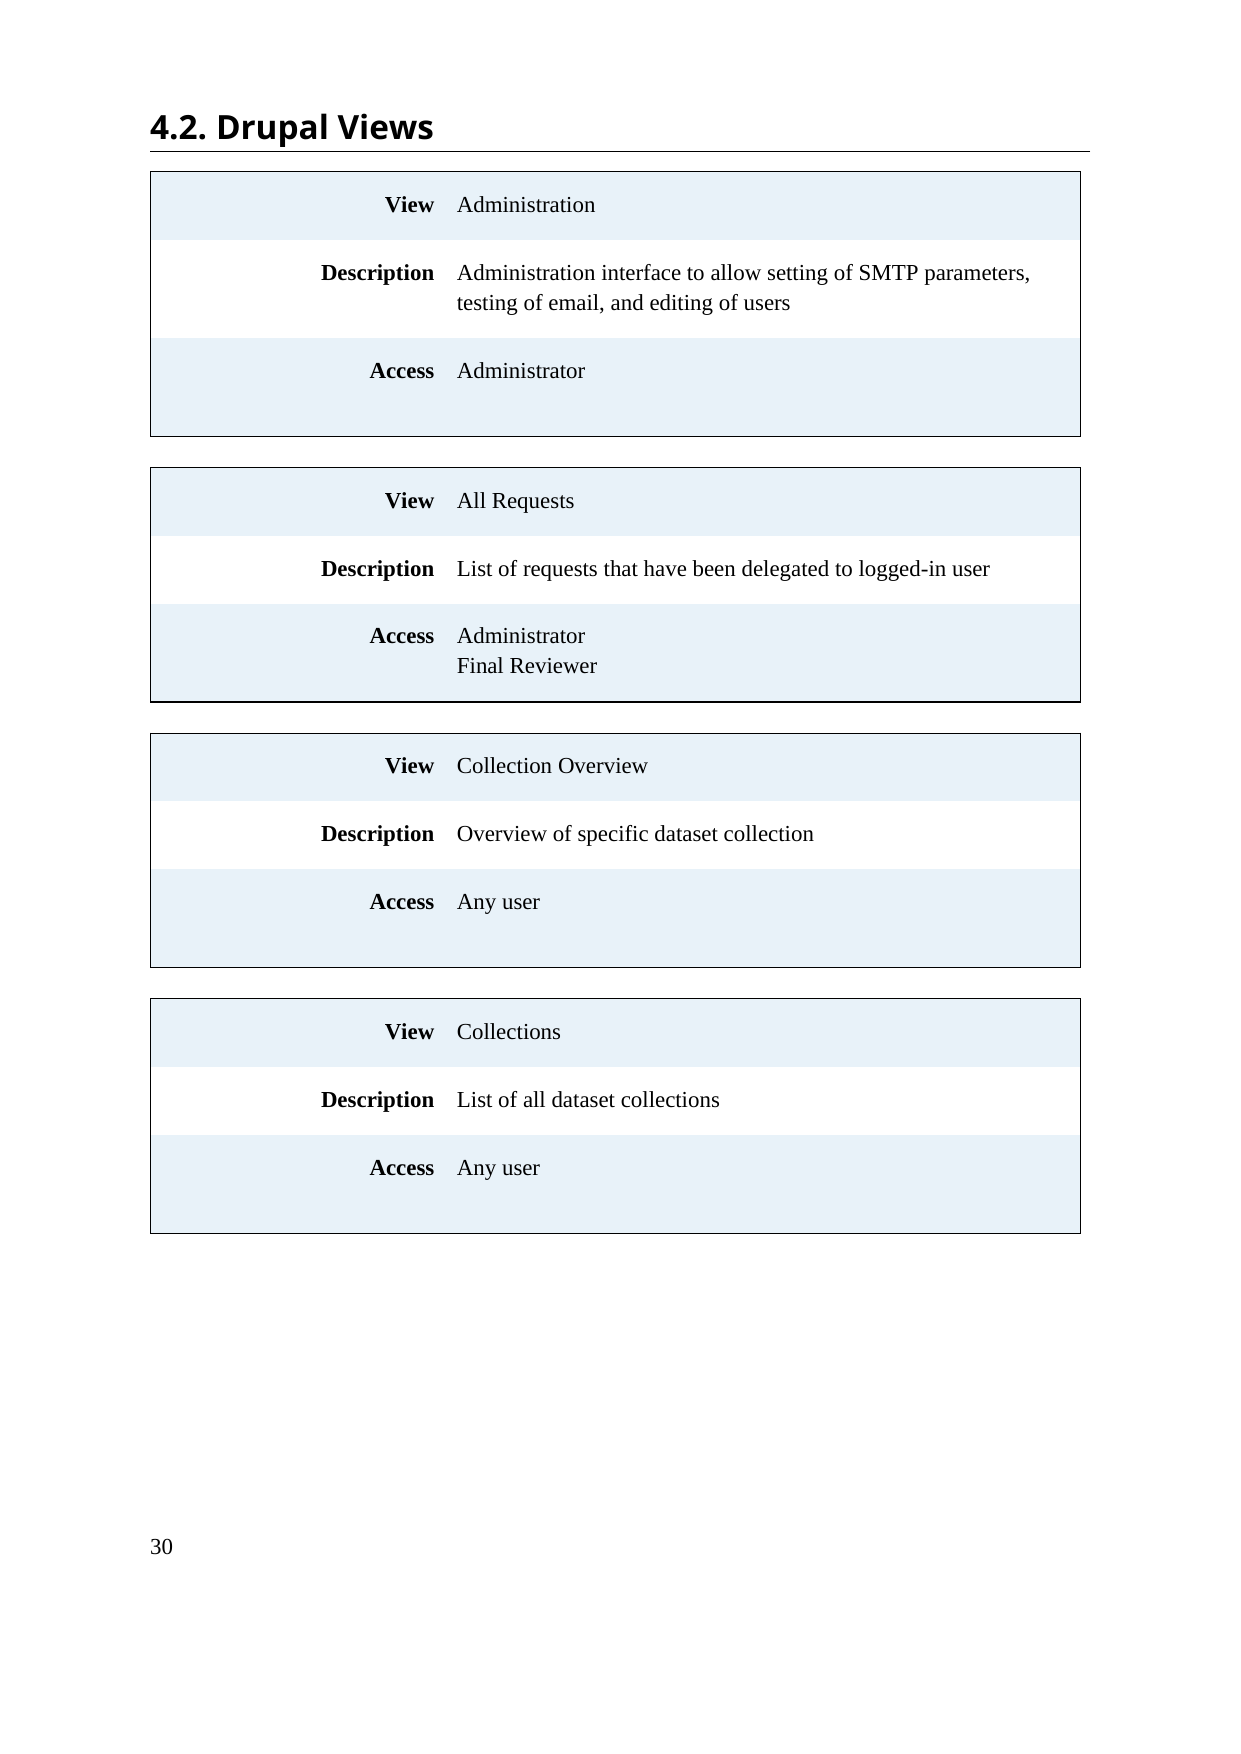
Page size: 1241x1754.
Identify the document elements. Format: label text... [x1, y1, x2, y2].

subtitle 4.2. Drupal Views [150, 103, 1090, 151]
table_header All Requests [445, 468, 1080, 536]
table_header View [151, 734, 445, 801]
table_header View [151, 172, 445, 240]
table_cell Description [151, 801, 445, 869]
table_cell Description [151, 1067, 445, 1135]
table_cell Overview of specific dataset collection [445, 801, 1080, 869]
table_header Administration [445, 172, 1080, 240]
table_cell Administration interface to allow setting of SMTP parameters, testing of email, and editing of users [445, 240, 1080, 338]
table_cell Description [151, 240, 445, 338]
table_header Collections [445, 999, 1080, 1067]
table_header Collection Overview [445, 734, 1080, 801]
table_header View [151, 468, 445, 536]
table_header View [151, 999, 445, 1067]
table_cell List of all dataset collections [445, 1067, 1080, 1135]
table_cell Any user [445, 869, 1080, 967]
table_cell Access [151, 1135, 445, 1233]
table_cell Administrator Final Reviewer [445, 604, 1080, 701]
table_cell List of requests that have been delegated to logged-in user [445, 536, 1080, 603]
table_cell Access [151, 869, 445, 967]
table_cell Any user [445, 1135, 1080, 1233]
table_cell Description [151, 536, 445, 603]
table_cell Access [151, 604, 445, 701]
table_cell Administrator [445, 338, 1080, 436]
table_cell Access [151, 338, 445, 436]
